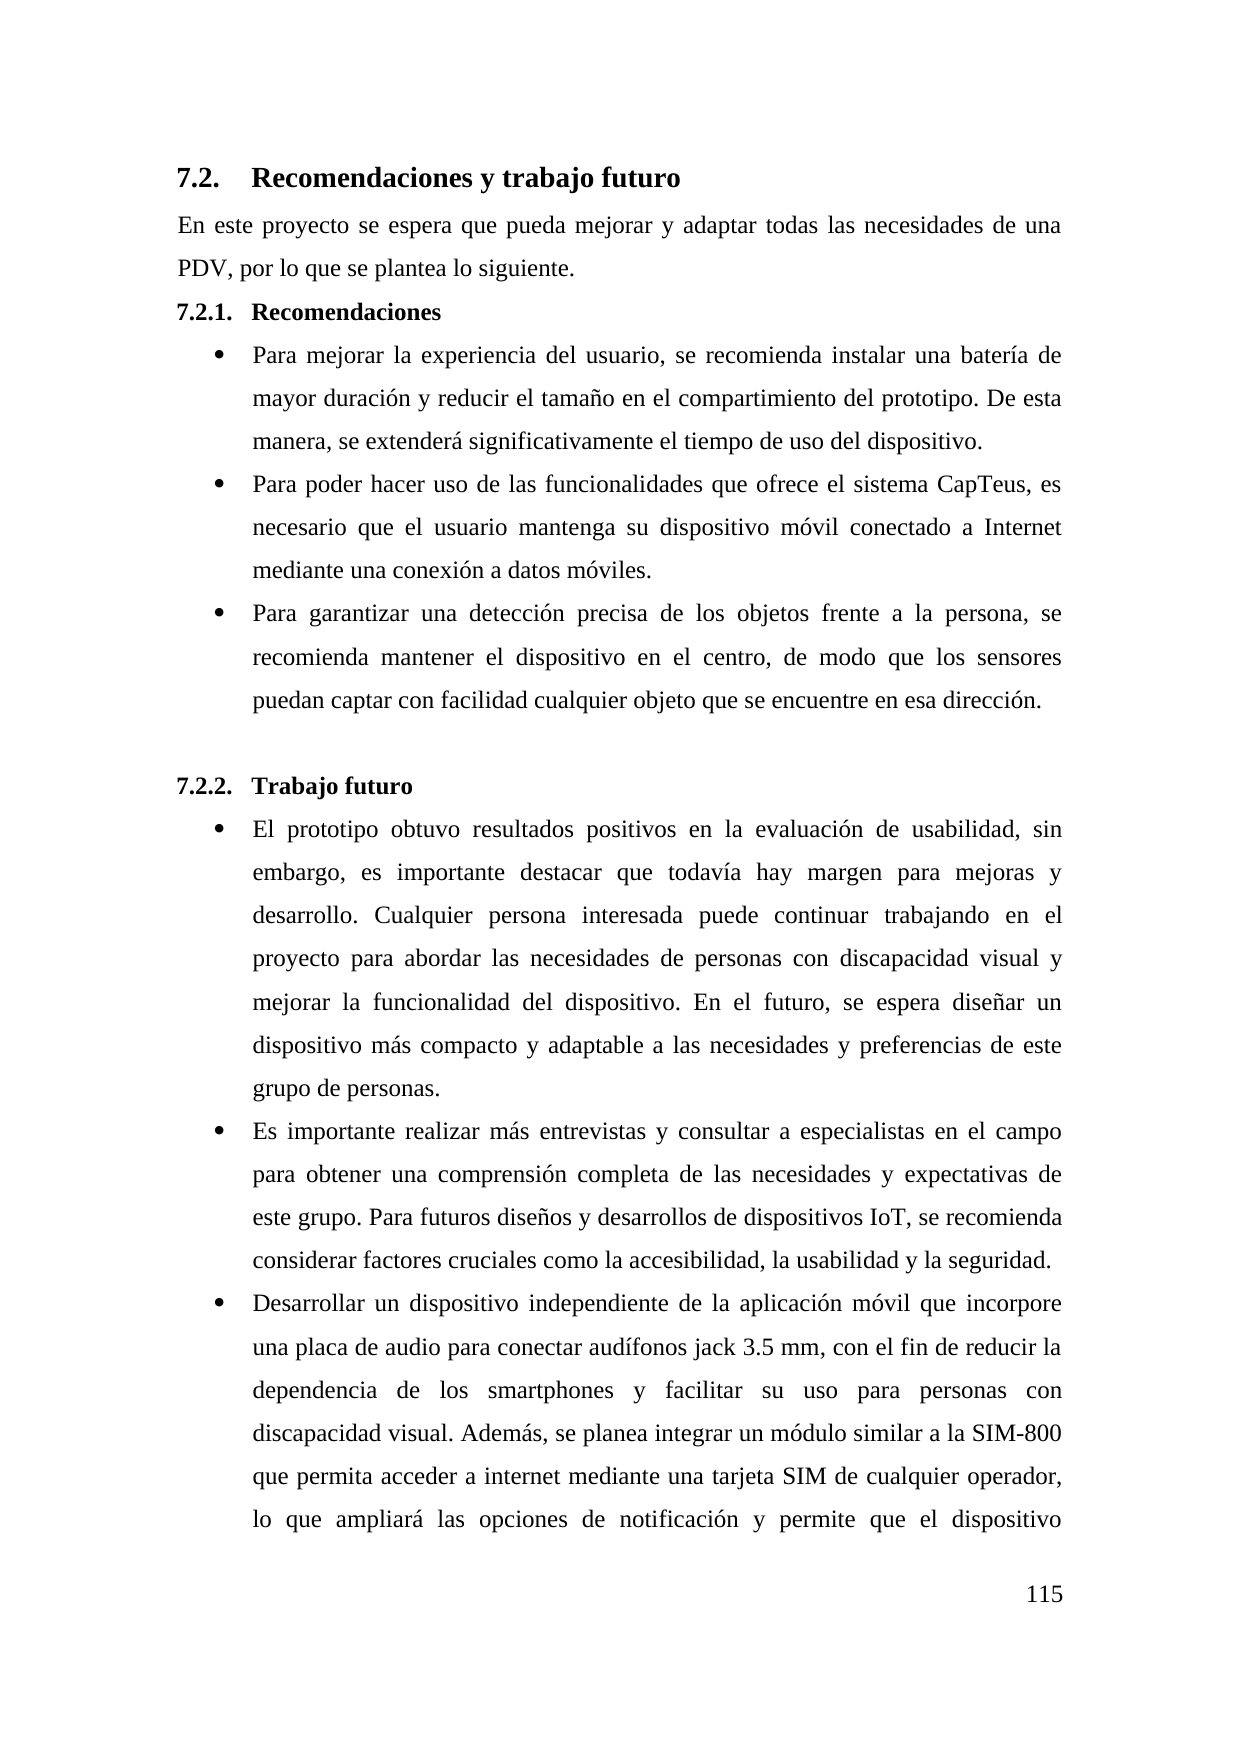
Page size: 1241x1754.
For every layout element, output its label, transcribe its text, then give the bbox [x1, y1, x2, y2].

subtitle Recomendaciones y trabajo futuro [176, 160, 1063, 193]
list Es importante realizar más entrevistas y consultar a especialistas en el campo para obtener una comprensión completa de las necesidades y expectativas de este grupo. Para futuros diseños y desarrollos de dispositivos IoT, se recomienda considerar factores cruciales como la accesibilidad, la usabilidad y la seguridad. [215, 1116, 1063, 1274]
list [215, 1288, 1063, 1533]
list El prototipo obtuvo resultados positivos en la evaluación de usabilidad, sin embargo, es importante destacar que todavía hay margen para mejoras y desarrollo. Cualquier persona interesada puede continuar trabajando en el proyecto para abordar las necesidades de personas con discapacidad visual y mejorar la funcionalidad del dispositivo. En el futuro, se espera diseñar un dispositivo más compacto y adaptable a las necesidades y preferencias de este grupo de personas. [215, 814, 1063, 1102]
text En este proyecto se espera que pueda mejorar y adaptar todas las necesidades de una PDV, por lo que se plantea lo siguiente. [177, 210, 1063, 282]
list Para garantizar una detección precisa de los objetos frente a la persona, se recomienda mantener el dispositivo en el centro, de modo que los sensores puedan captar con facilidad cualquier objeto que se encuentre en esa dirección. [215, 598, 1063, 713]
subtitle Trabajo futuro [176, 771, 1063, 800]
list Para poder hacer uso de las funcionalidades que ofrece el sistema CapTeus, es necesario que el usuario mantenga su dispositivo móvil conectado a Internet mediante una conexión a datos móviles. [215, 469, 1063, 584]
list Para mejorar la experiencia del usuario, se recomienda instalar una batería de mayor duración y reducir el tamaño en el compartimiento del prototipo. De esta manera, se extenderá significativamente el tiempo de uso del dispositivo. [215, 340, 1063, 455]
subtitle Recomendaciones [176, 297, 1063, 325]
